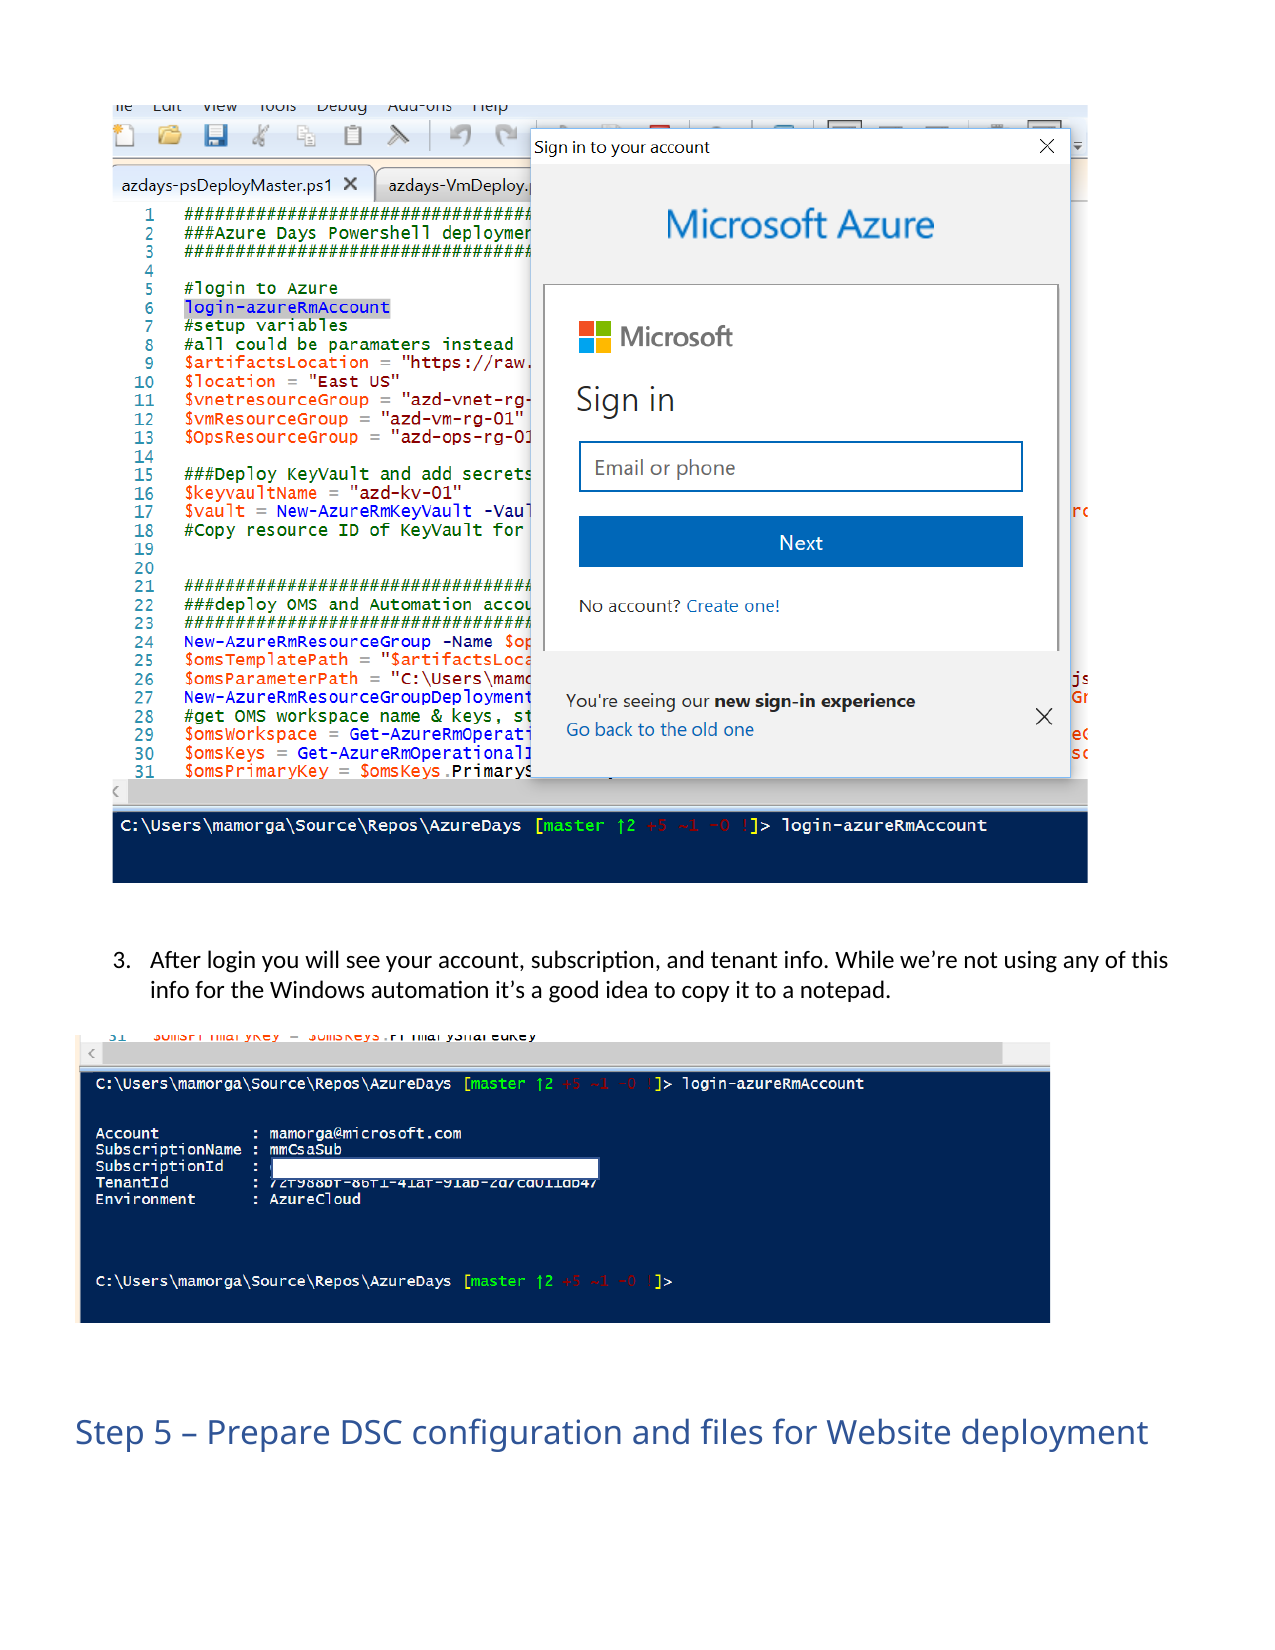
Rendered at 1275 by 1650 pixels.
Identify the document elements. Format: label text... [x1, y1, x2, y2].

list After login you will see your account, subscription, and tenant info. While we’re not using any of this info for the Windows automation it’s a good idea to copy it to a notepad. [112, 944, 1200, 1005]
subtitle Step 5 – Prepare DSC configuration and files for Website deployment [75, 1409, 1200, 1454]
picture [75, 1035, 1050, 1323]
picture [112, 105, 1088, 883]
